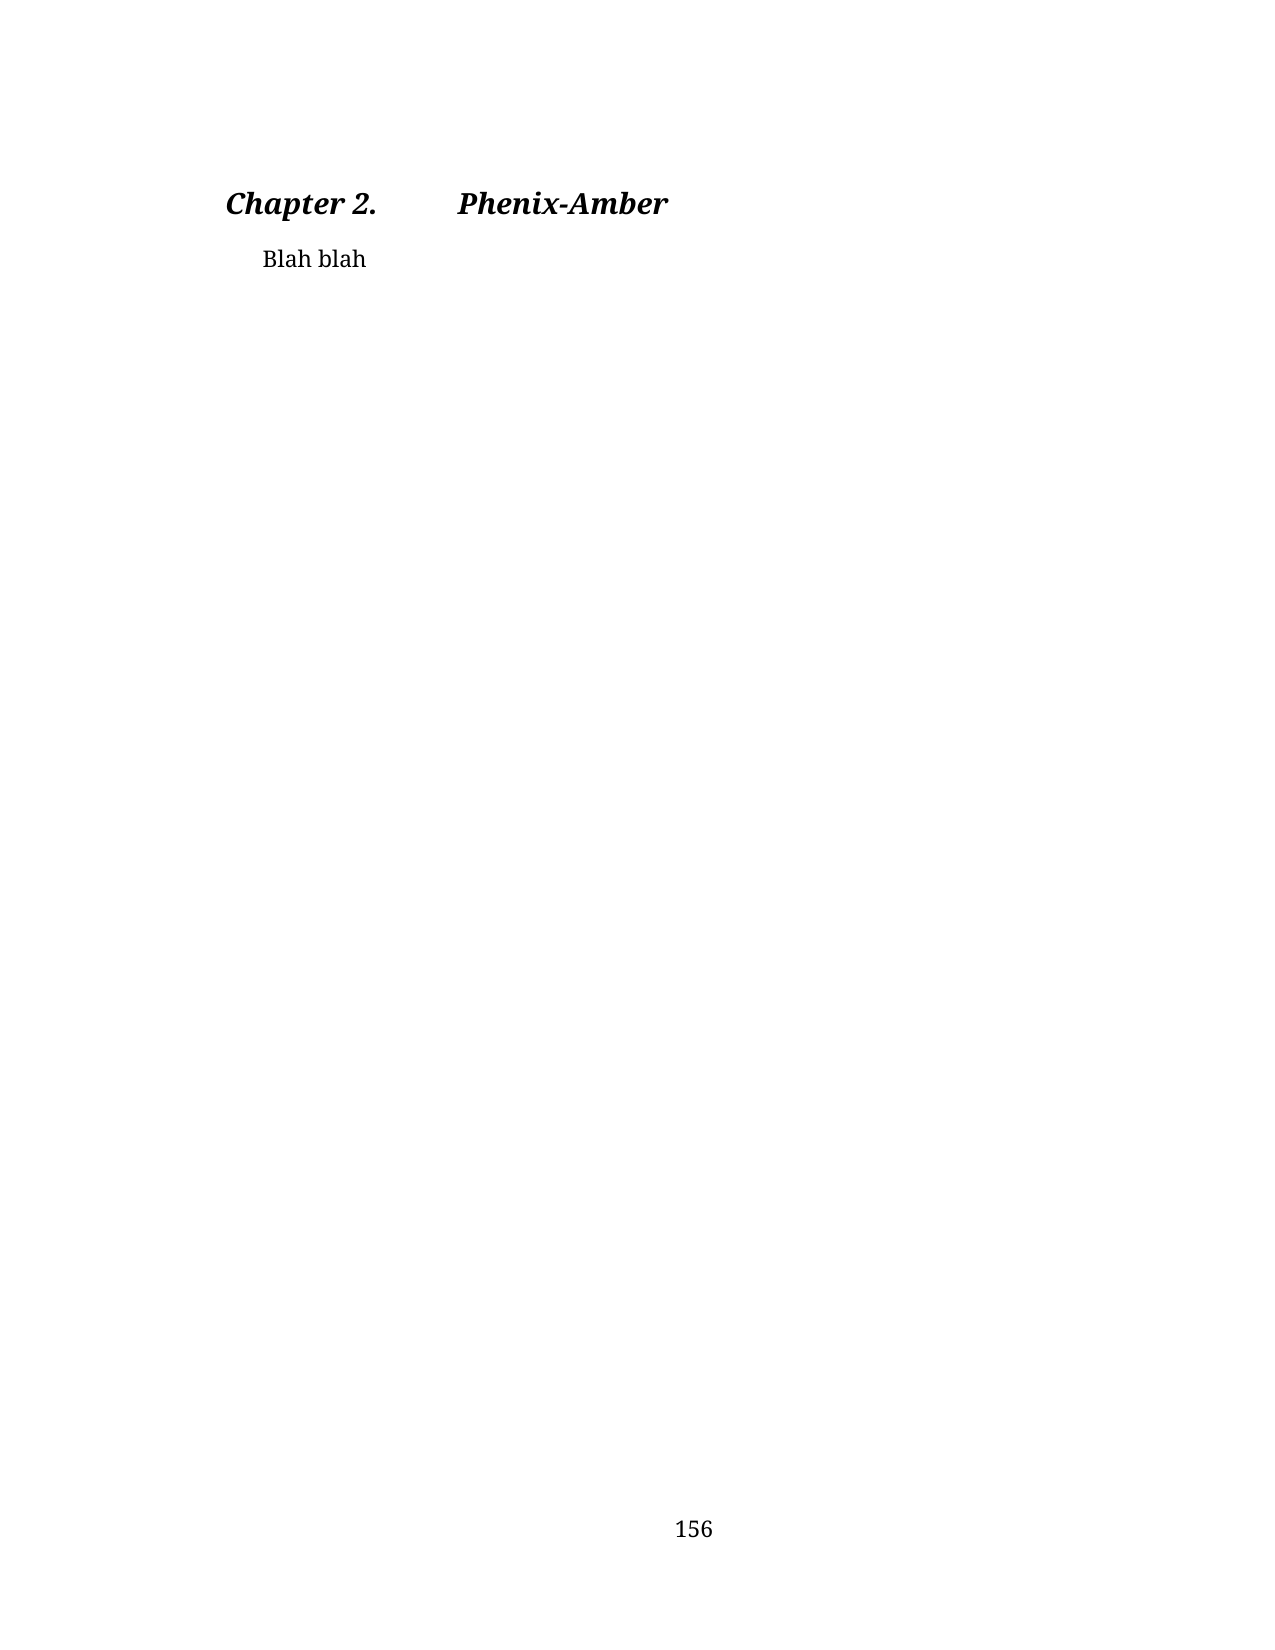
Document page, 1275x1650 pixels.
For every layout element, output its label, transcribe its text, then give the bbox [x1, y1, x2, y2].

subtitle Phenix-Amber [225, 183, 1125, 223]
text Blah blah [225, 243, 1125, 274]
